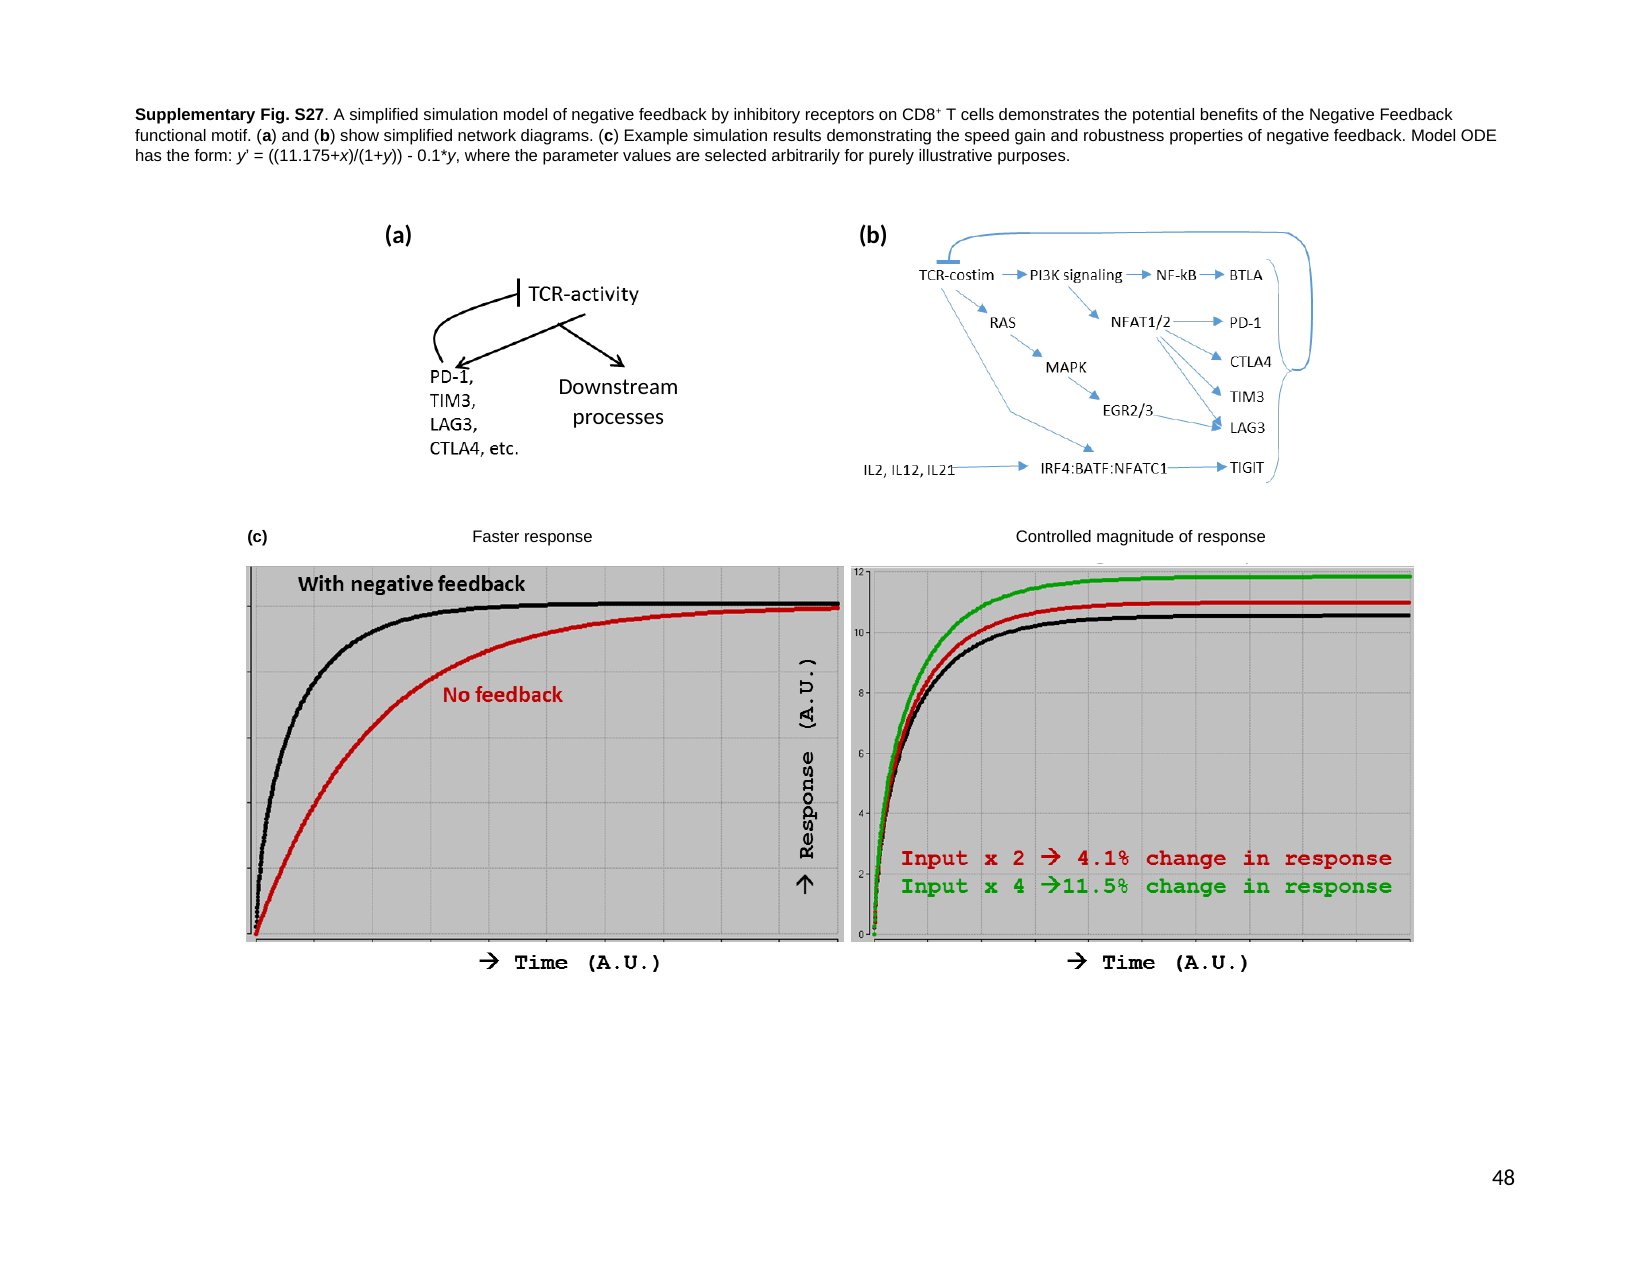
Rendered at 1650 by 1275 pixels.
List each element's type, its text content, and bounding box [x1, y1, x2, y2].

text Supplementary Fig. S27. A simplified simulation model of negative feedback by inhibitory receptors on CD8+ T cells demonstrates the potential benefits of the Negative Feedback functional motif. (a) and (b) show simplified network diagrams. (c) Example simulation results demonstrating the speed gain and robustness properties of negative feedback. Model ODE has the form: y’ = ((11.175+x)/(1+y)) - 0.1*y, where the parameter values are selected arbitrarily for purely illustrative purposes. [135, 105, 1515, 165]
picture [225, 209, 1426, 991]
